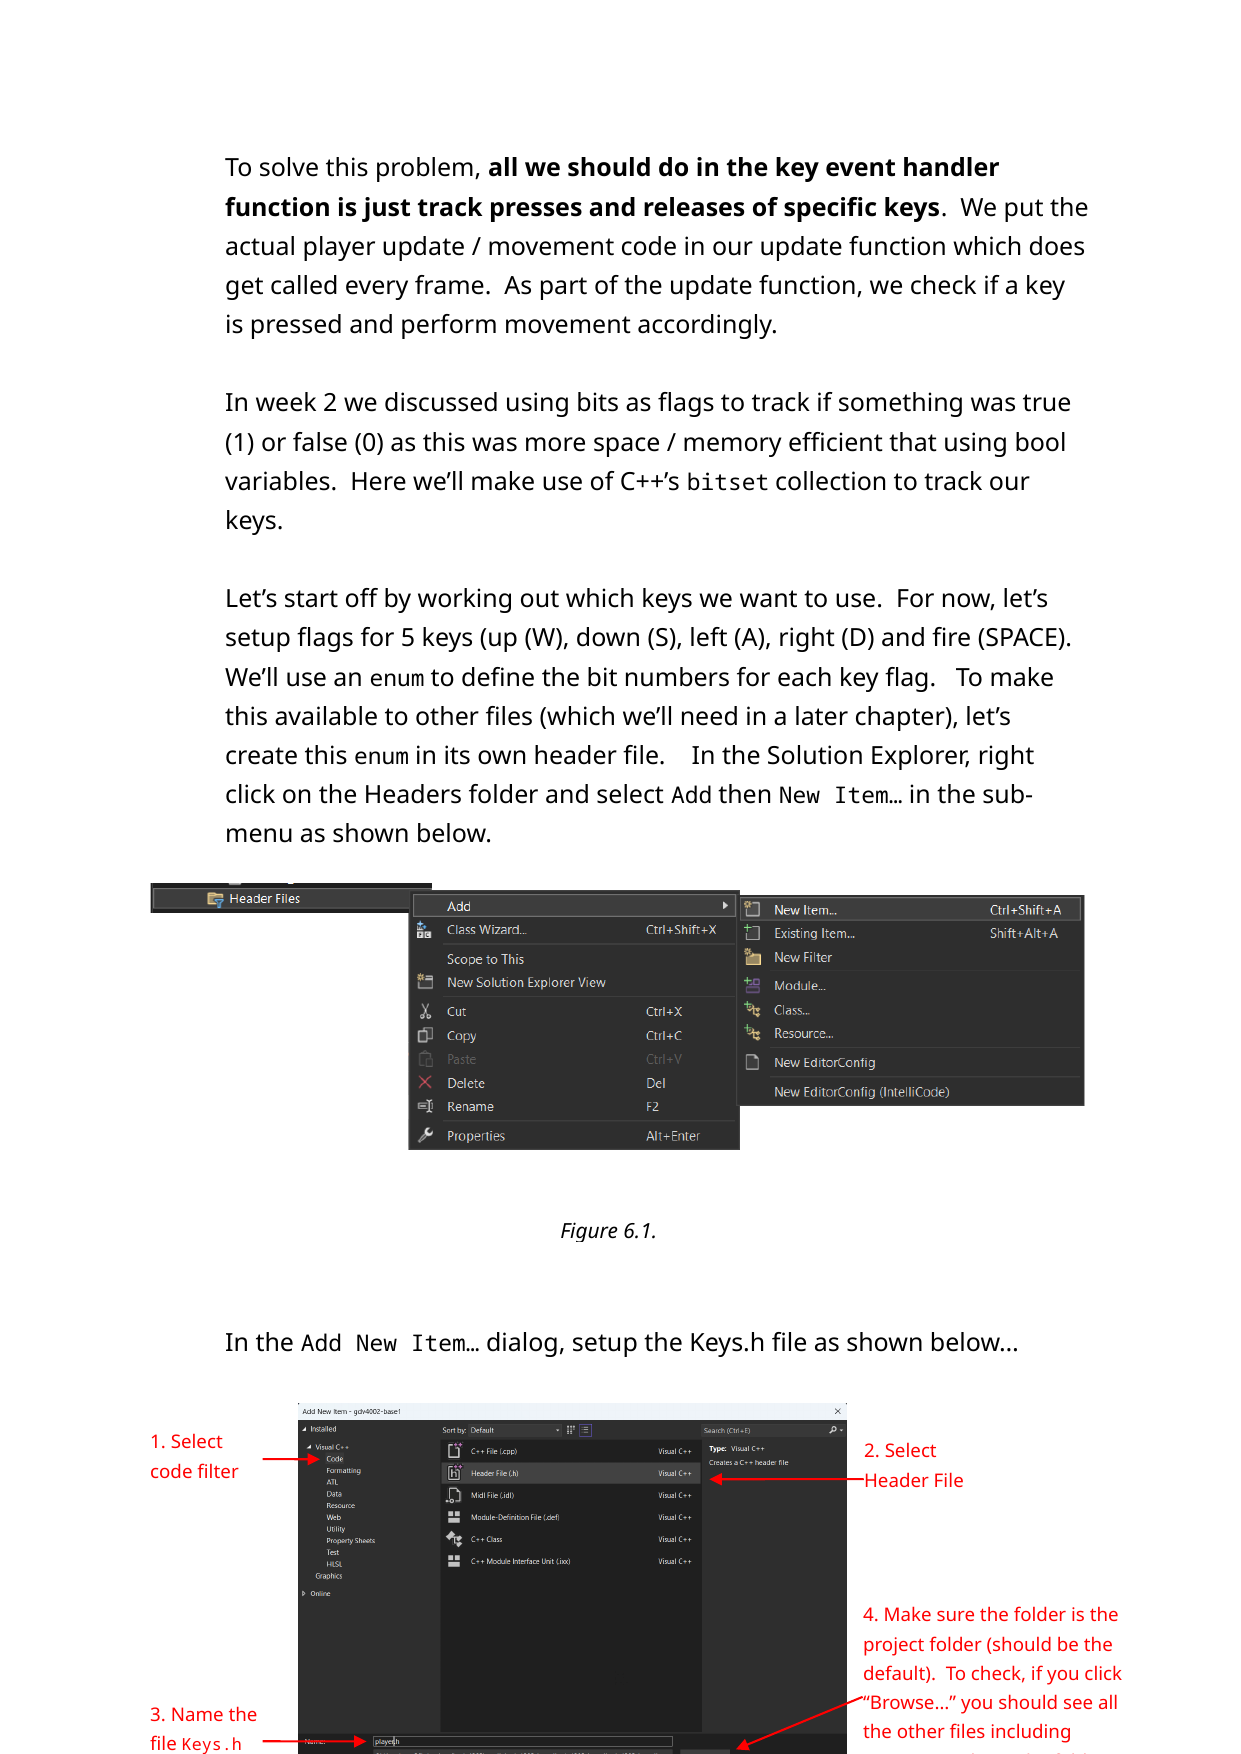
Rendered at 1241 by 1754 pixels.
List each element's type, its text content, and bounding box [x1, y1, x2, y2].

picture [298, 1403, 847, 1754]
list In week 2 we discussed using bits as flags to track if something was true (1) or false (0) as this was more space / memory efficient that using bool variables. Here we’ll make use of C++’s bitset collection to track our keys. [225, 385, 1090, 537]
list Let’s start off by working out which keys we want to use. For now, let’s setup flags for 5 keys (up (W), down (S), left (A), right (D) and fire (SPACE). We’ll use an enum to define the bit numbers for each key flag. To make this available to other files (which we’ll need in a later chapter), let’s create this enum in its own header file. In the Solution Explorer, right click on the Headers folder and select Add then New Item… in the sub-menu as shown below. [225, 581, 1090, 850]
picture [150, 883, 1091, 1159]
list To solve this problem, all we should do in the key event handler function is just track presses and releases of specific keys. We put the actual player update / movement code in our update function which does get called every frame. As part of the update function, we check if a key is pressed and perform movement accordingly. [225, 150, 1090, 341]
list In the Add New Item… dialog, setup the Keys.h file as shown below… [225, 1325, 1090, 1359]
